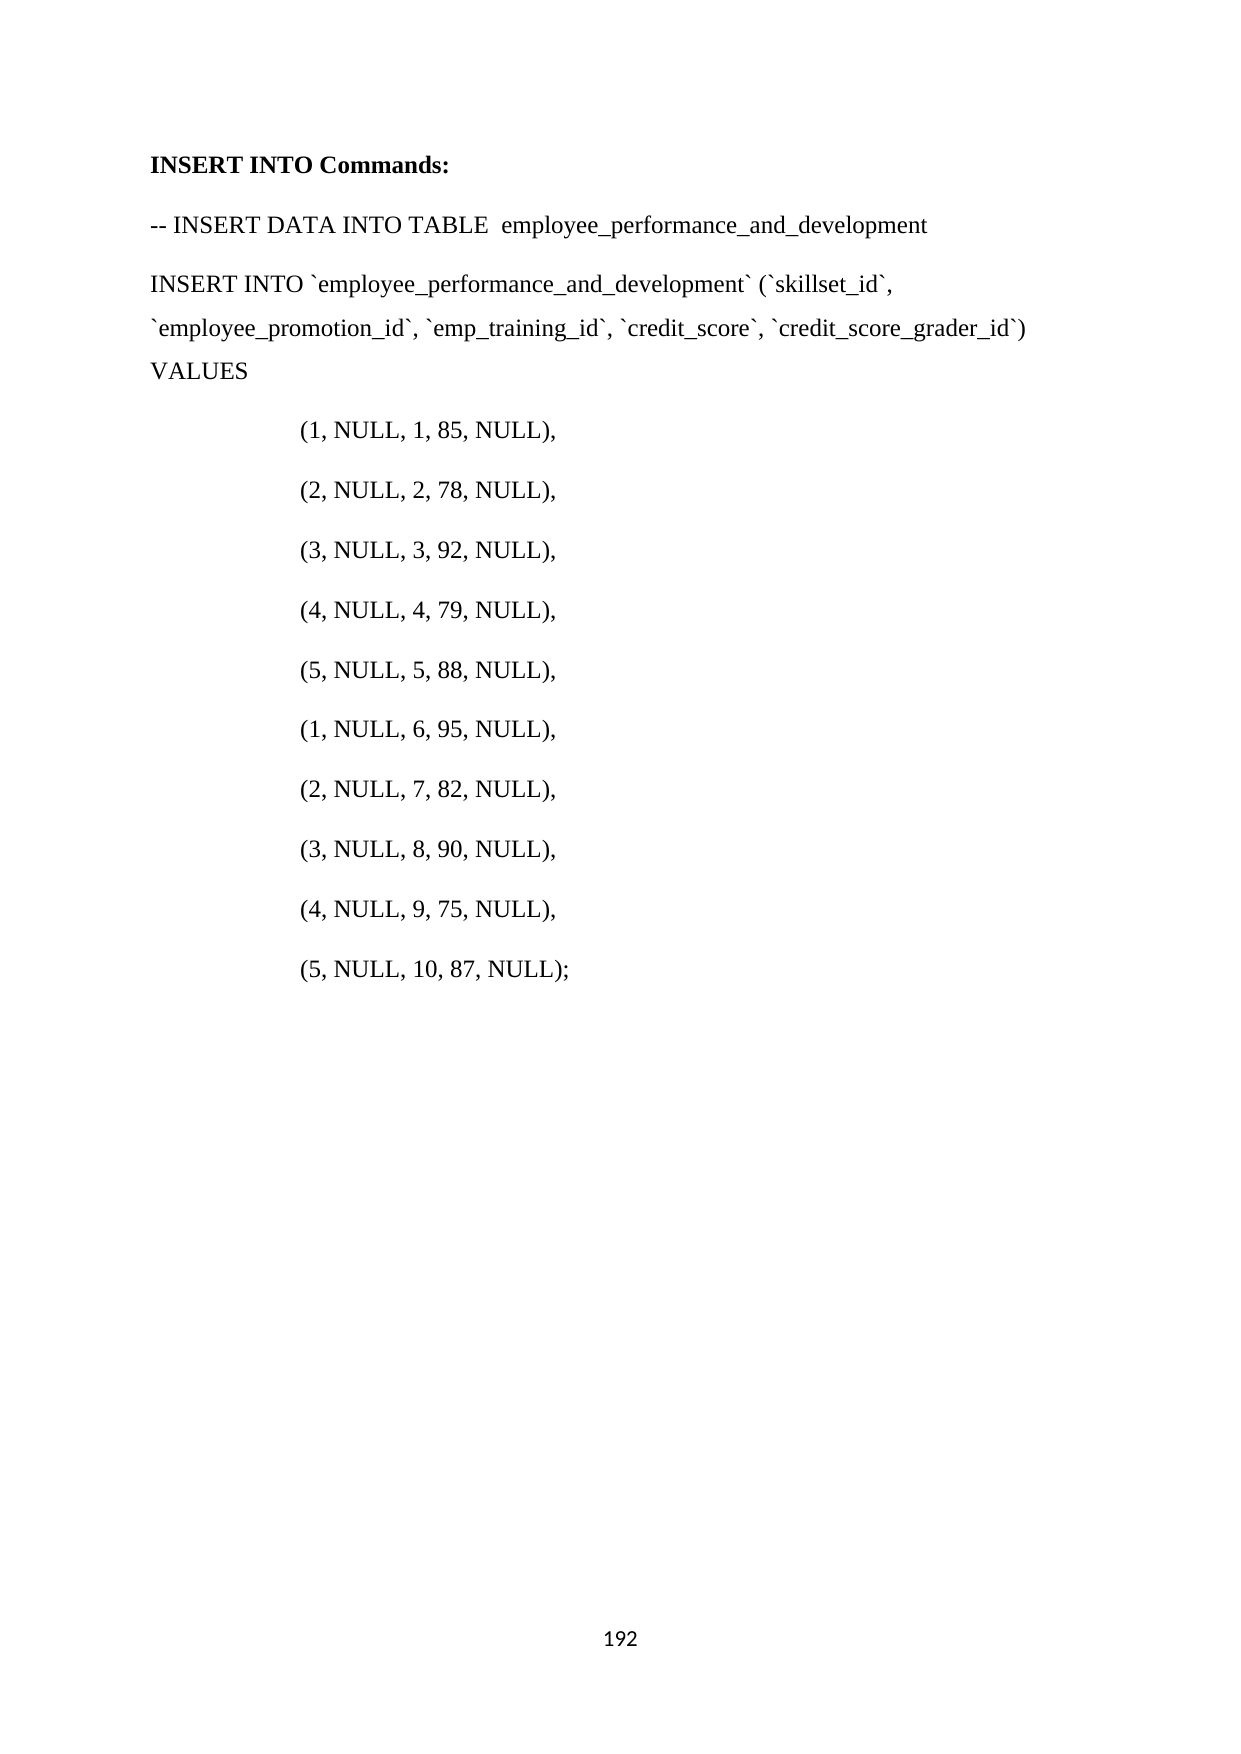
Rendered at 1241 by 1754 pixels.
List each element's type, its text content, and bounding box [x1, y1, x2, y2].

text (2, NULL, 7, 82, NULL), [150, 774, 1090, 803]
text INSERT INTO Commands: [150, 150, 1090, 179]
text (2, NULL, 2, 78, NULL), [150, 475, 1090, 504]
text INSERT INTO `employee_performance_and_development` (`skillset_id`, `employee_promotion_id`, `emp_training_id`, `credit_score`, `credit_score_grader_id`) VALUES [150, 269, 1090, 384]
text (3, NULL, 8, 90, NULL), [150, 834, 1090, 863]
text (5, NULL, 10, 87, NULL); [150, 954, 1090, 982]
text (4, NULL, 9, 75, NULL), [150, 894, 1090, 923]
text (3, NULL, 3, 92, NULL), [150, 535, 1090, 564]
text (1, NULL, 6, 95, NULL), [150, 714, 1090, 743]
text (1, NULL, 1, 85, NULL), [150, 416, 1090, 444]
text -- INSERT DATA INTO TABLE employee_performance_and_development [150, 210, 1090, 238]
text (4, NULL, 4, 79, NULL), [150, 595, 1090, 624]
text (5, NULL, 5, 88, NULL), [150, 655, 1090, 683]
